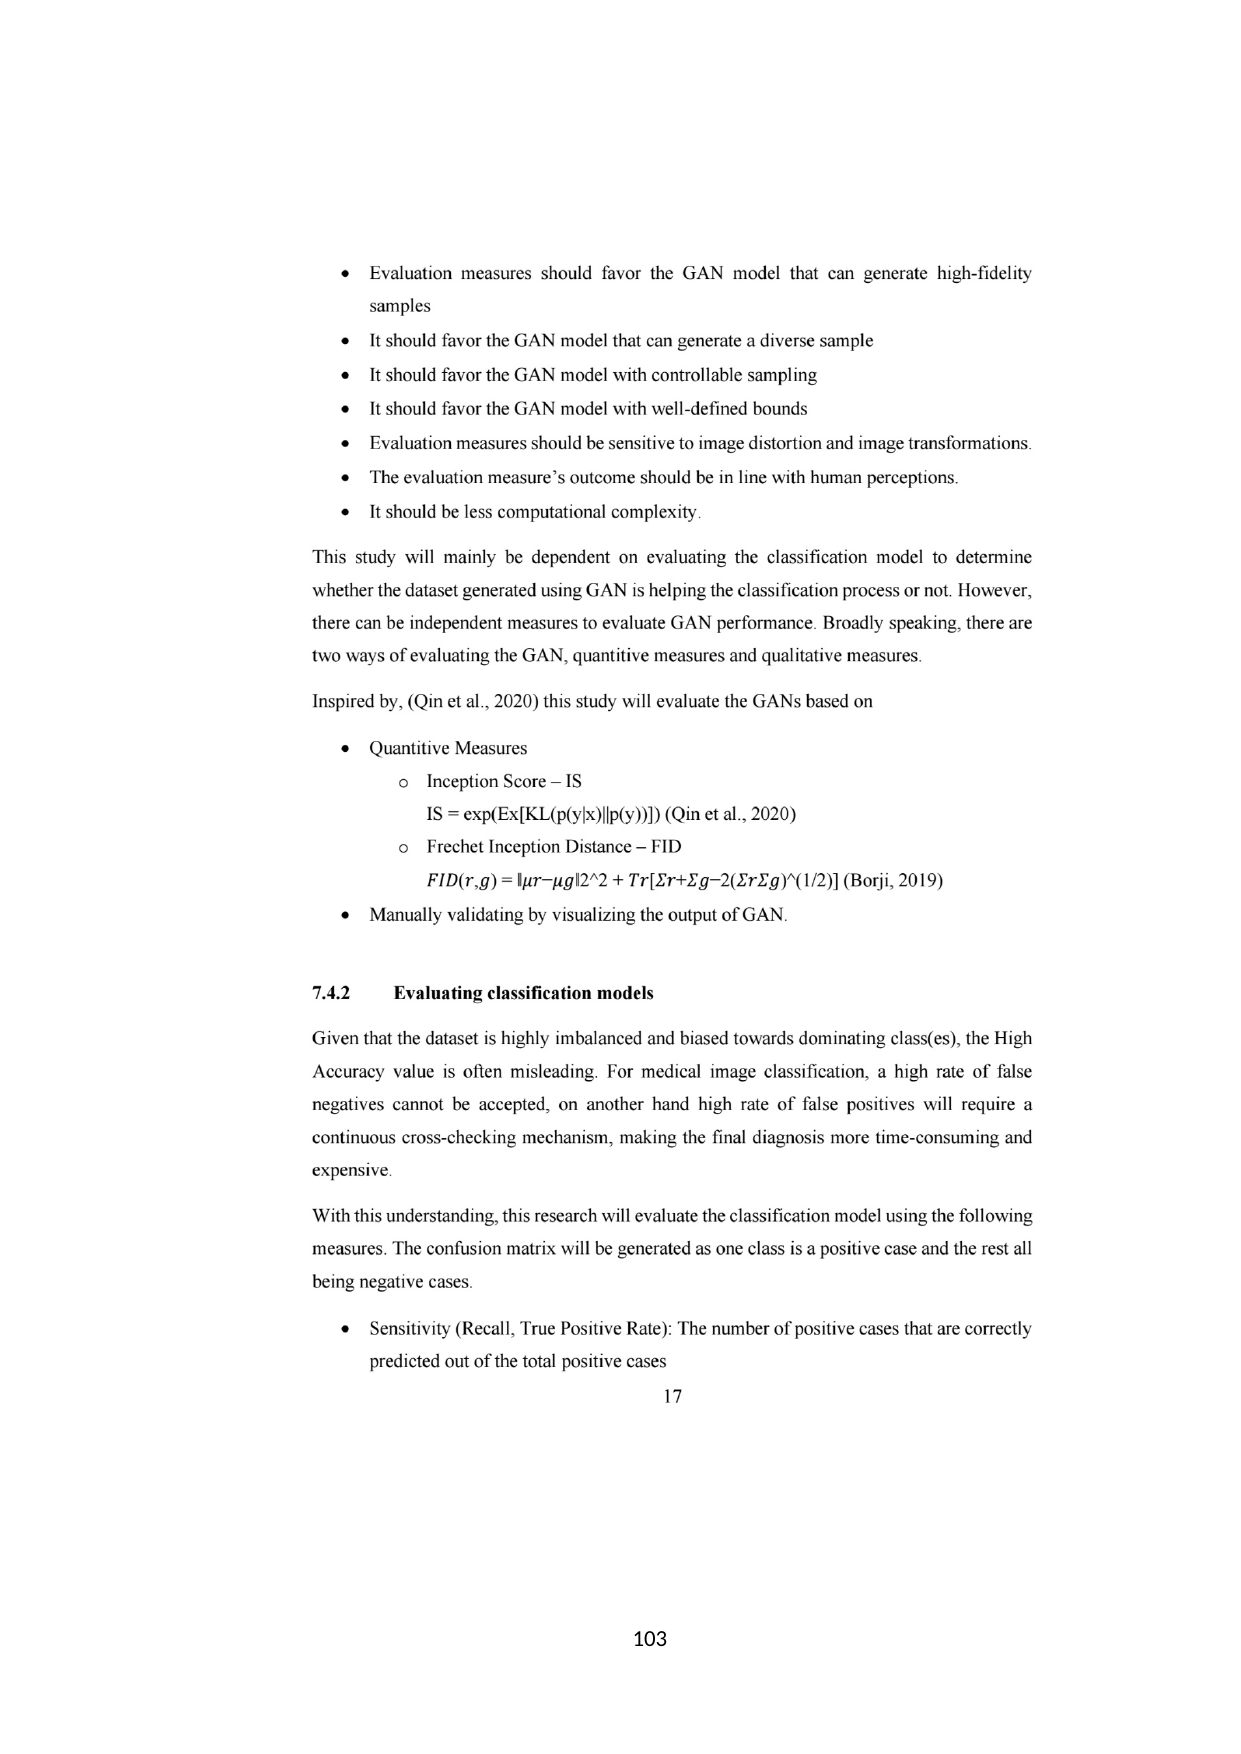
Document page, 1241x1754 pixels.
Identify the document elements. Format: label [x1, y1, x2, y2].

picture [177, 147, 1122, 1484]
